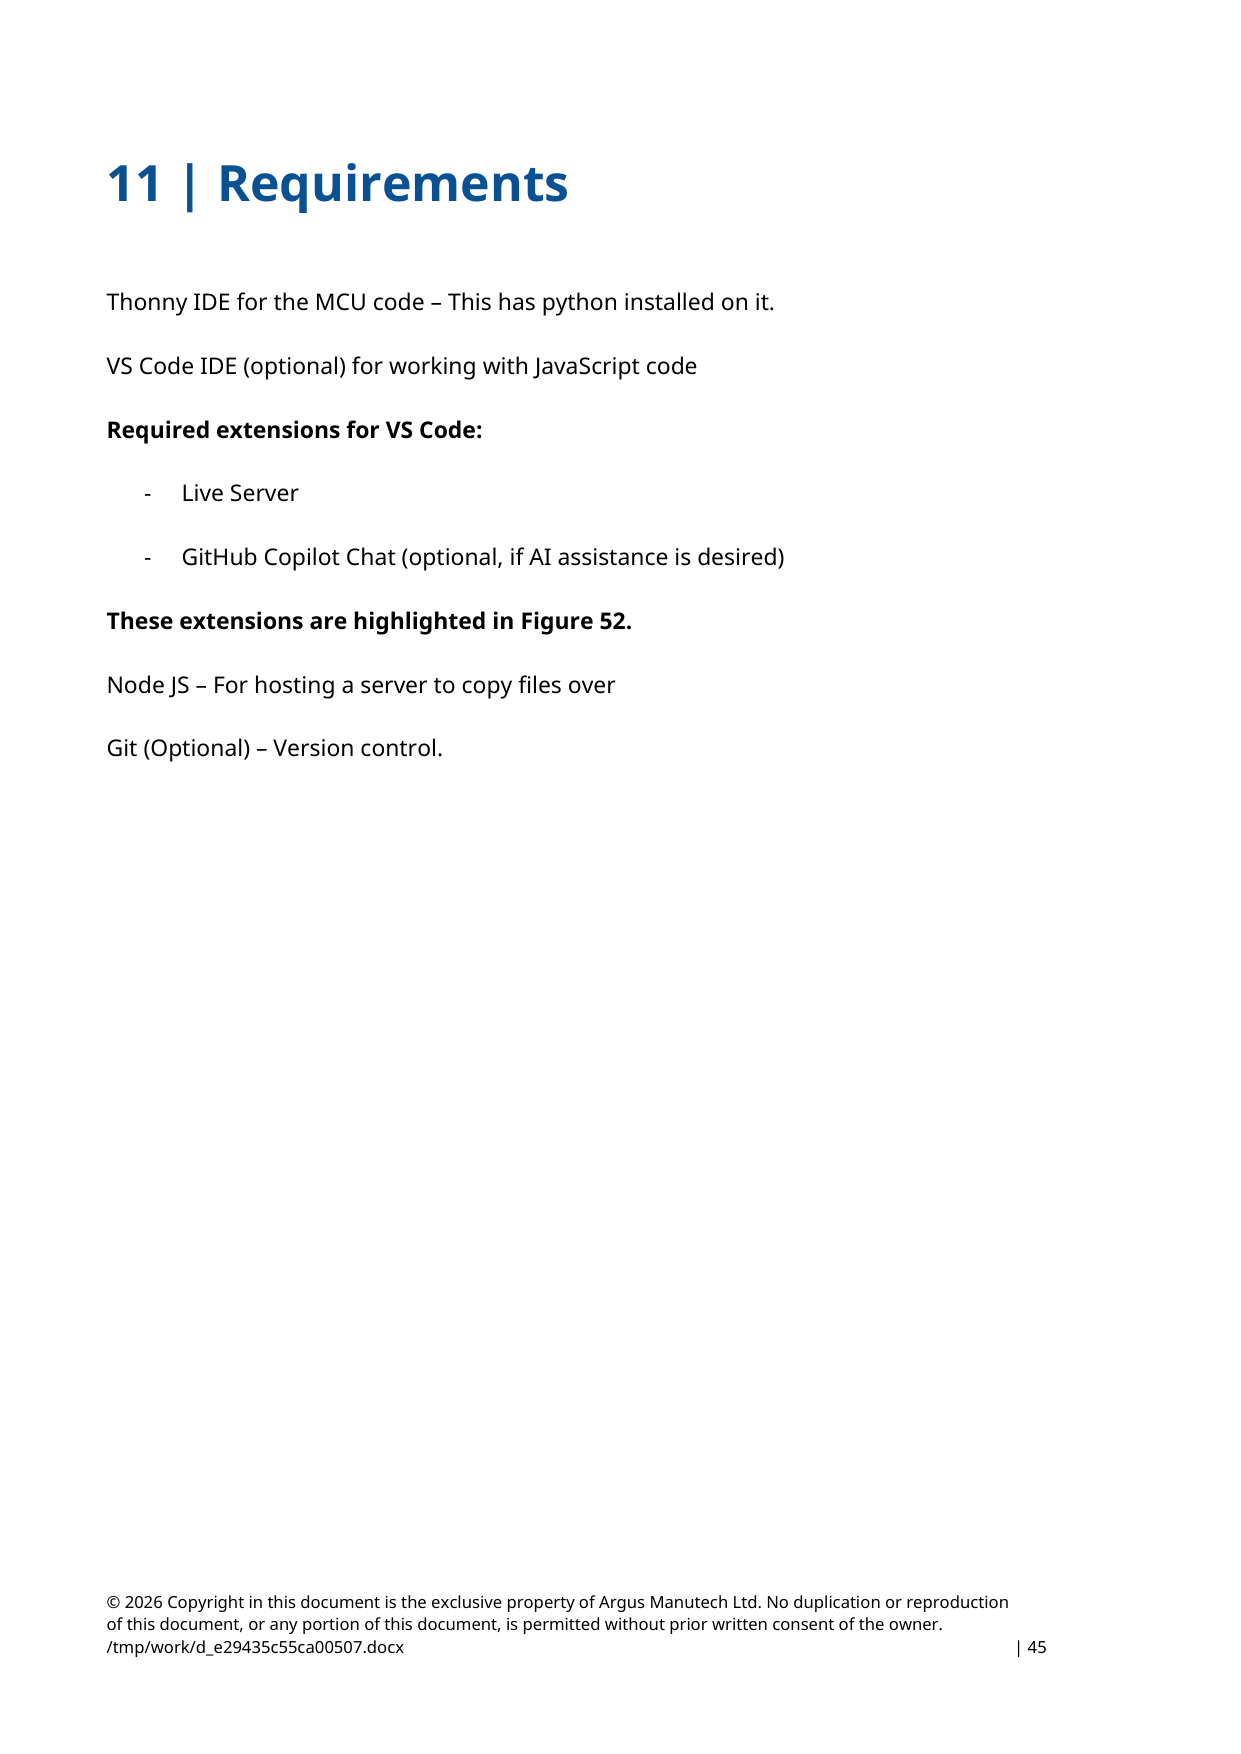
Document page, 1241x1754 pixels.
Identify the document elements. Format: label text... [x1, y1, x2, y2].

subtitle 11 | Requirements [106, 148, 1134, 216]
text Required extensions for VS Code: [106, 414, 1134, 445]
list Live Server [144, 477, 1134, 509]
list GitHub Copilot Chat (optional, if AI assistance is desired) [144, 541, 1134, 572]
text These extensions are highlighted in Figure 52. [106, 605, 1134, 636]
text Node JS – For hosting a server to copy files over [106, 669, 1134, 700]
text Thonny IDE for the MCU code – This has python installed on it. [106, 286, 1134, 317]
text VS Code IDE (optional) for working with JavaScript code [106, 350, 1134, 381]
text Git (Optional) – Version control. [106, 732, 1134, 764]
